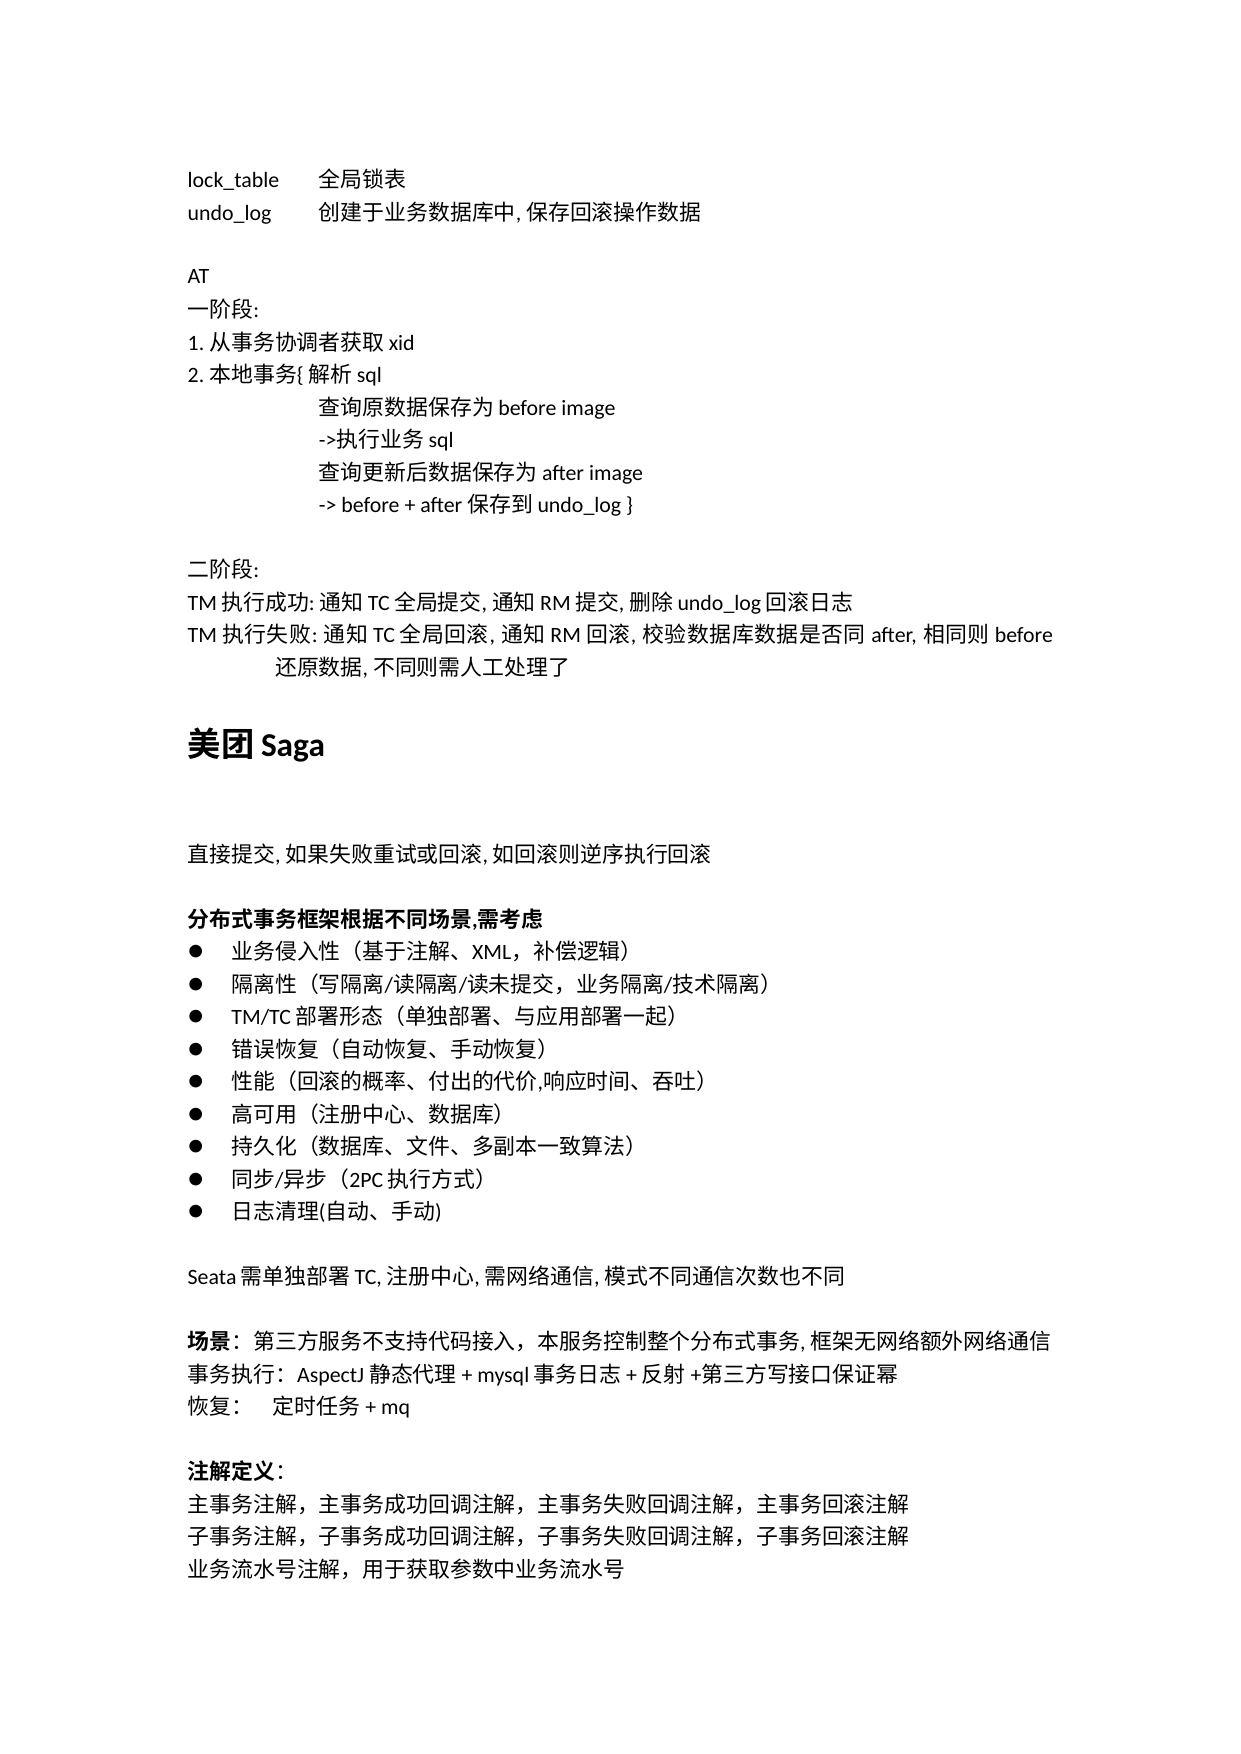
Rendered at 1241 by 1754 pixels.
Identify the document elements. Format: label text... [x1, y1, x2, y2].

text 二阶段: [187, 552, 1053, 584]
text 注解定义： [187, 1454, 1053, 1486]
text 主事务注解，主事务成功回调注解，主事务失败回调注解，主事务回滚注解 [187, 1486, 1053, 1519]
text undo_log 创建于业务数据库中, 保存回滚操作数据 [187, 194, 1053, 227]
list 持久化（数据库、文件、多副本一致算法） [187, 1129, 1053, 1161]
text ->执行业务sql [187, 422, 1053, 454]
text Seata需单独部署TC, 注册中心, 需网络通信, 模式不同通信次数也不同 [187, 1259, 1053, 1291]
list 同步/异步（2PC执行方式） [187, 1161, 1053, 1194]
text 场景：第三方服务不支持代码接入，本服务控制整个分布式事务, 框架无网络额外网络通信 [187, 1324, 1053, 1356]
text -> before + after 保存到undo_log } [187, 487, 1053, 519]
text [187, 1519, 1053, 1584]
list 业务侵入性（基于注解、XML，补偿逻辑） [187, 934, 1053, 966]
list 性能（回滚的概率、付出的代价,响应时间、吞吐） [187, 1064, 1053, 1096]
subtitle 美团Saga [187, 709, 1053, 774]
text 直接提交, 如果失败重试或回滚, 如回滚则逆序执行回滚 [187, 836, 1053, 869]
text lock_table 全局锁表 [187, 162, 1053, 194]
text TM执行失败: 通知TC全局回滚, 通知RM回滚, 校验数据库数据是否同after, 相同则before还原数据, 不同则需人工处理了 [187, 617, 1053, 682]
text 恢复： 定时任务 + mq [187, 1389, 1053, 1421]
text AT [187, 259, 1053, 292]
list 高可用（注册中心、数据库） [187, 1096, 1053, 1129]
list 日志清理(自动、手动) [187, 1194, 1053, 1226]
text TM执行成功: 通知TC全局提交, 通知RM提交, 删除undo_log回滚日志 [187, 584, 1053, 617]
text 查询更新后数据保存为after image [187, 454, 1053, 487]
list TM/TC部署形态（单独部署、与应用部署一起） [187, 999, 1053, 1031]
text 1. 从事务协调者获取xid [187, 324, 1053, 357]
list 隔离性（写隔离/读隔离/读未提交，业务隔离/技术隔离） [187, 966, 1053, 999]
text 2. 本地事务{ 解析sql [187, 357, 1053, 389]
text 查询原数据保存为before image [187, 389, 1053, 422]
text 分布式事务框架根据不同场景,需考虑 [187, 901, 1053, 934]
list 错误恢复（自动恢复、手动恢复） [187, 1031, 1053, 1064]
text 一阶段: [187, 292, 1053, 324]
text 事务执行：AspectJ 静态代理 + mysql事务日志 + 反射 +第三方写接口保证幂 [187, 1356, 1053, 1389]
